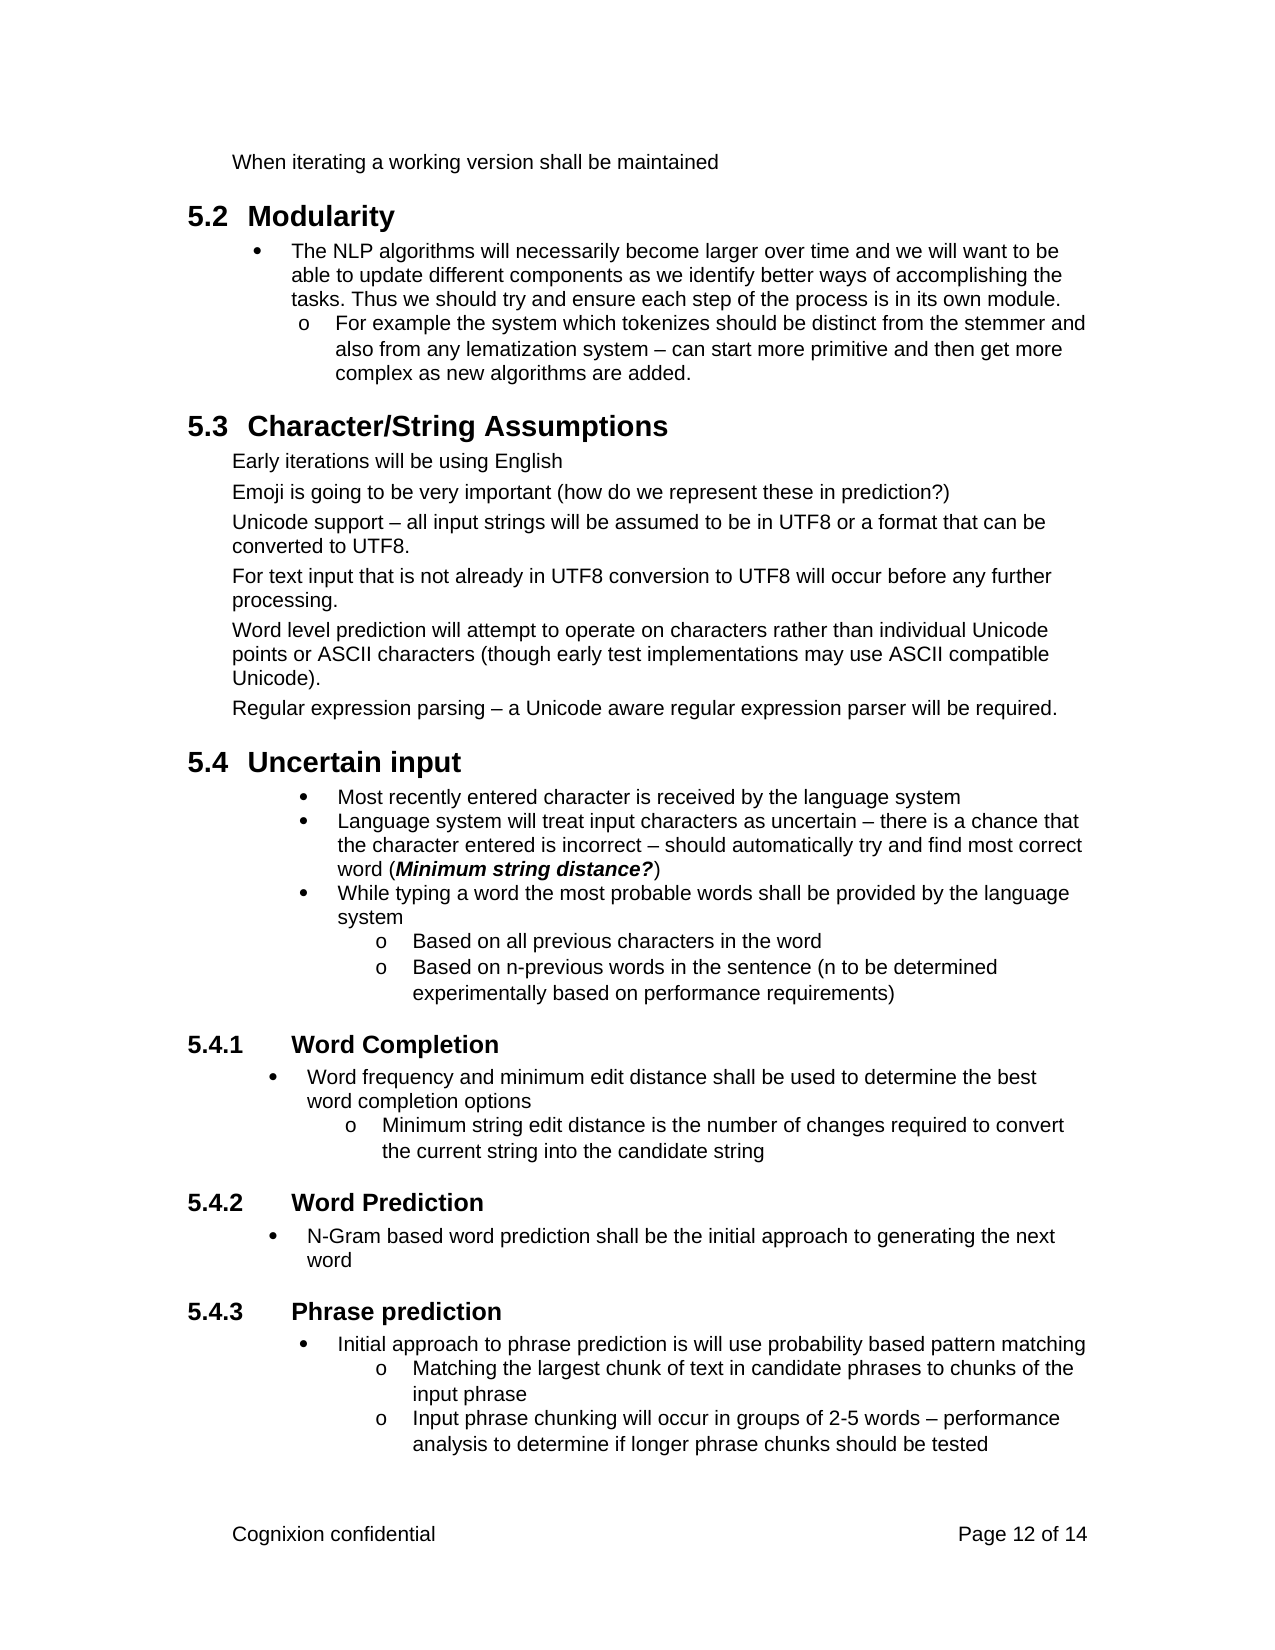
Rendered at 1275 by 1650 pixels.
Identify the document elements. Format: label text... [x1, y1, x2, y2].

text Unicode support – all input strings will be assumed to be in UTF8 or a format that can be converted to UTF8. [232, 510, 1087, 558]
subtitle Word Prediction [187, 1188, 1087, 1217]
list The NLP algorithms will necessarily become larger over time and we will want to be able to update different components as we identify better ways of accomplishing the tasks. Thus we should try and ensure each step of the process is in its own module. [253, 239, 1087, 311]
list Based on all previous characters in the word [375, 929, 1087, 955]
text Emoji is going to be very important (how do we represent these in prediction?) [232, 479, 1087, 503]
subtitle Phrase prediction [187, 1297, 1087, 1326]
list Matching the largest chunk of text in candidate phrases to chunks of the input phrase [375, 1356, 1087, 1406]
subtitle Character/String Assumptions [187, 409, 1087, 443]
list Minimum string edit distance is the number of changes required to convert the current string into the candidate string [344, 1113, 1087, 1163]
list Most recently entered character is received by the language system [300, 785, 1087, 809]
subtitle Uncertain input [187, 745, 1087, 779]
list Input phrase chunking will occur in groups of 2-5 words – performance analysis to determine if longer phrase chunks should be tested [375, 1406, 1087, 1456]
list N-Gram based word prediction shall be the initial approach to generating the next word [269, 1223, 1087, 1271]
text When iterating a working version shall be maintained [232, 150, 1087, 174]
text Word level prediction will attempt to operate on characters rather than individual Unicode points or ASCII characters (though early test implementations may use ASCII compatible Unicode). [232, 618, 1087, 690]
text Early iterations will be using English [232, 449, 1087, 473]
list Initial approach to phrase prediction is will use probability based pattern matching [300, 1332, 1087, 1356]
subtitle Word Completion [187, 1030, 1087, 1059]
list While typing a word the most probable words shall be provided by the language system [300, 881, 1087, 929]
list Based on n-previous words in the sentence (n to be determined experimentally based on performance requirements) [375, 955, 1087, 1004]
subtitle Modularity [187, 199, 1087, 232]
list Language system will treat input characters as uncertain – there is a chance that the character entered is incorrect – should automatically try and find most correct word (Minimum string distance?) [300, 809, 1087, 881]
text Regular expression parsing – a Unicode aware regular expression parser will be required. [232, 696, 1087, 720]
list For example the system which tokenizes should be distinct from the stemmer and also from any lematization system – can start more primitive and then get more complex as new algorithms are added. [298, 311, 1087, 384]
list Word frequency and minimum edit distance shall be used to determine the best word completion options [269, 1065, 1087, 1113]
text For text input that is not already in UTF8 conversion to UTF8 will occur before any further processing. [232, 564, 1087, 612]
